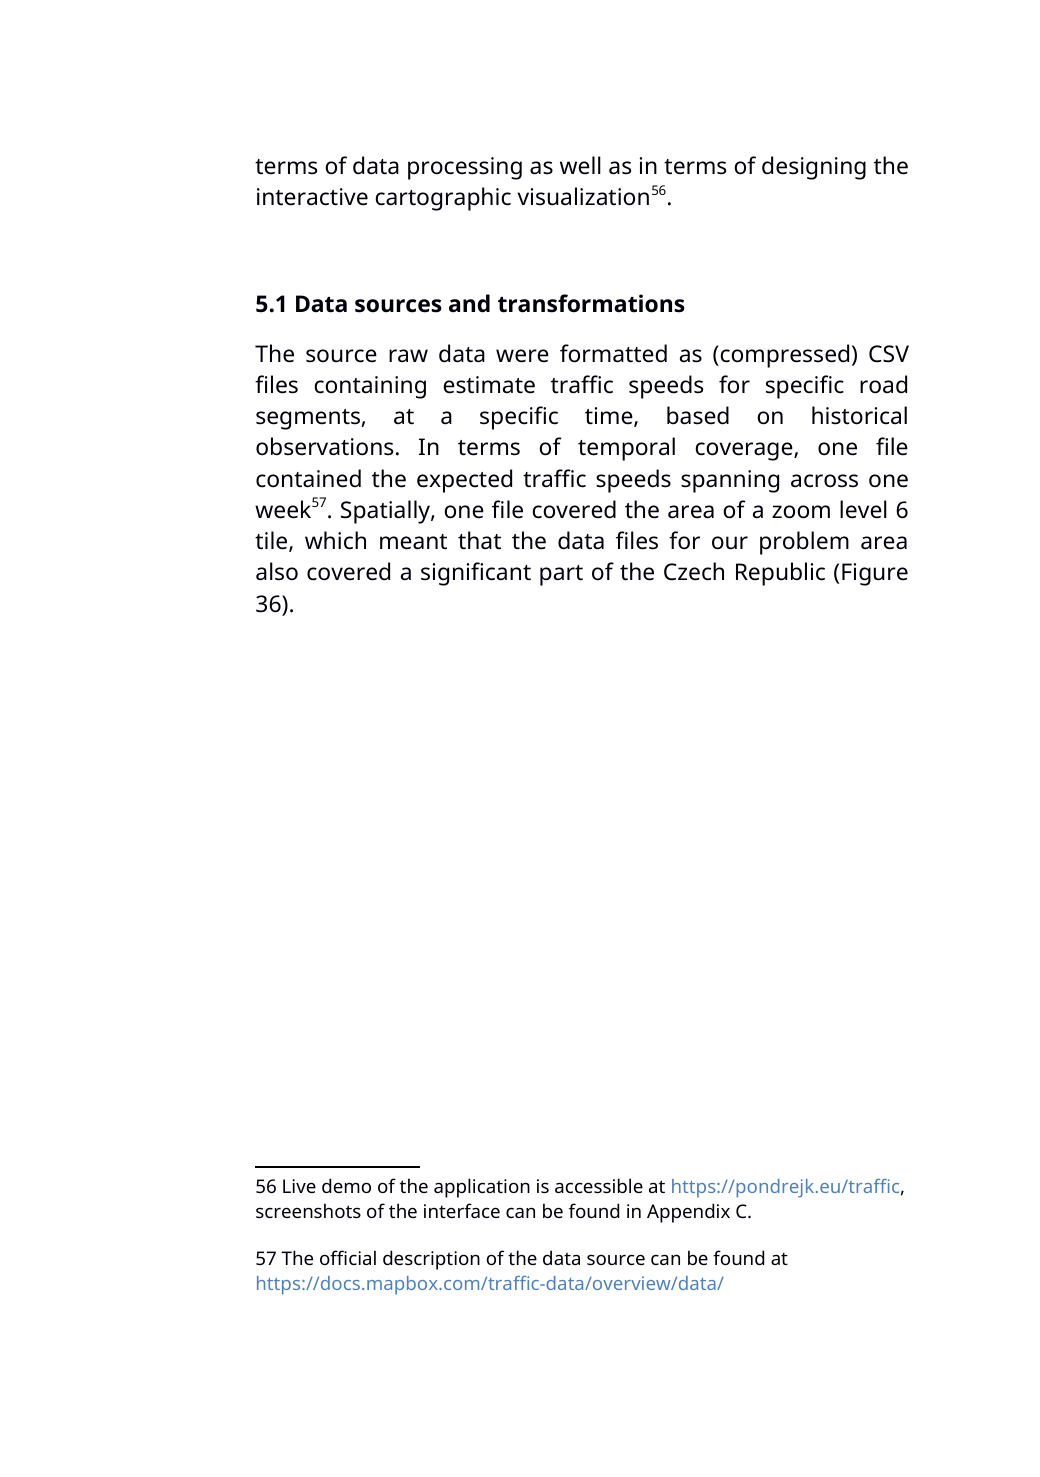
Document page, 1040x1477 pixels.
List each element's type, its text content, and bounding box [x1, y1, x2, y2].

text The source raw data were formatted as (compressed) CSV files containing estimate traffic speeds for specific road segments, at a specific time, based on historical observations. In terms of temporal coverage, one file contained the expected traffic speeds spanning across one week. Spatially, one file covered the area of a zoom level 6 tile, which meant that the data files for our problem area also covered a significant part of the Czech Republic (Figure 36). [255, 337, 910, 619]
subtitle 5.1 Data sources and transformations [255, 287, 910, 319]
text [255, 150, 910, 212]
